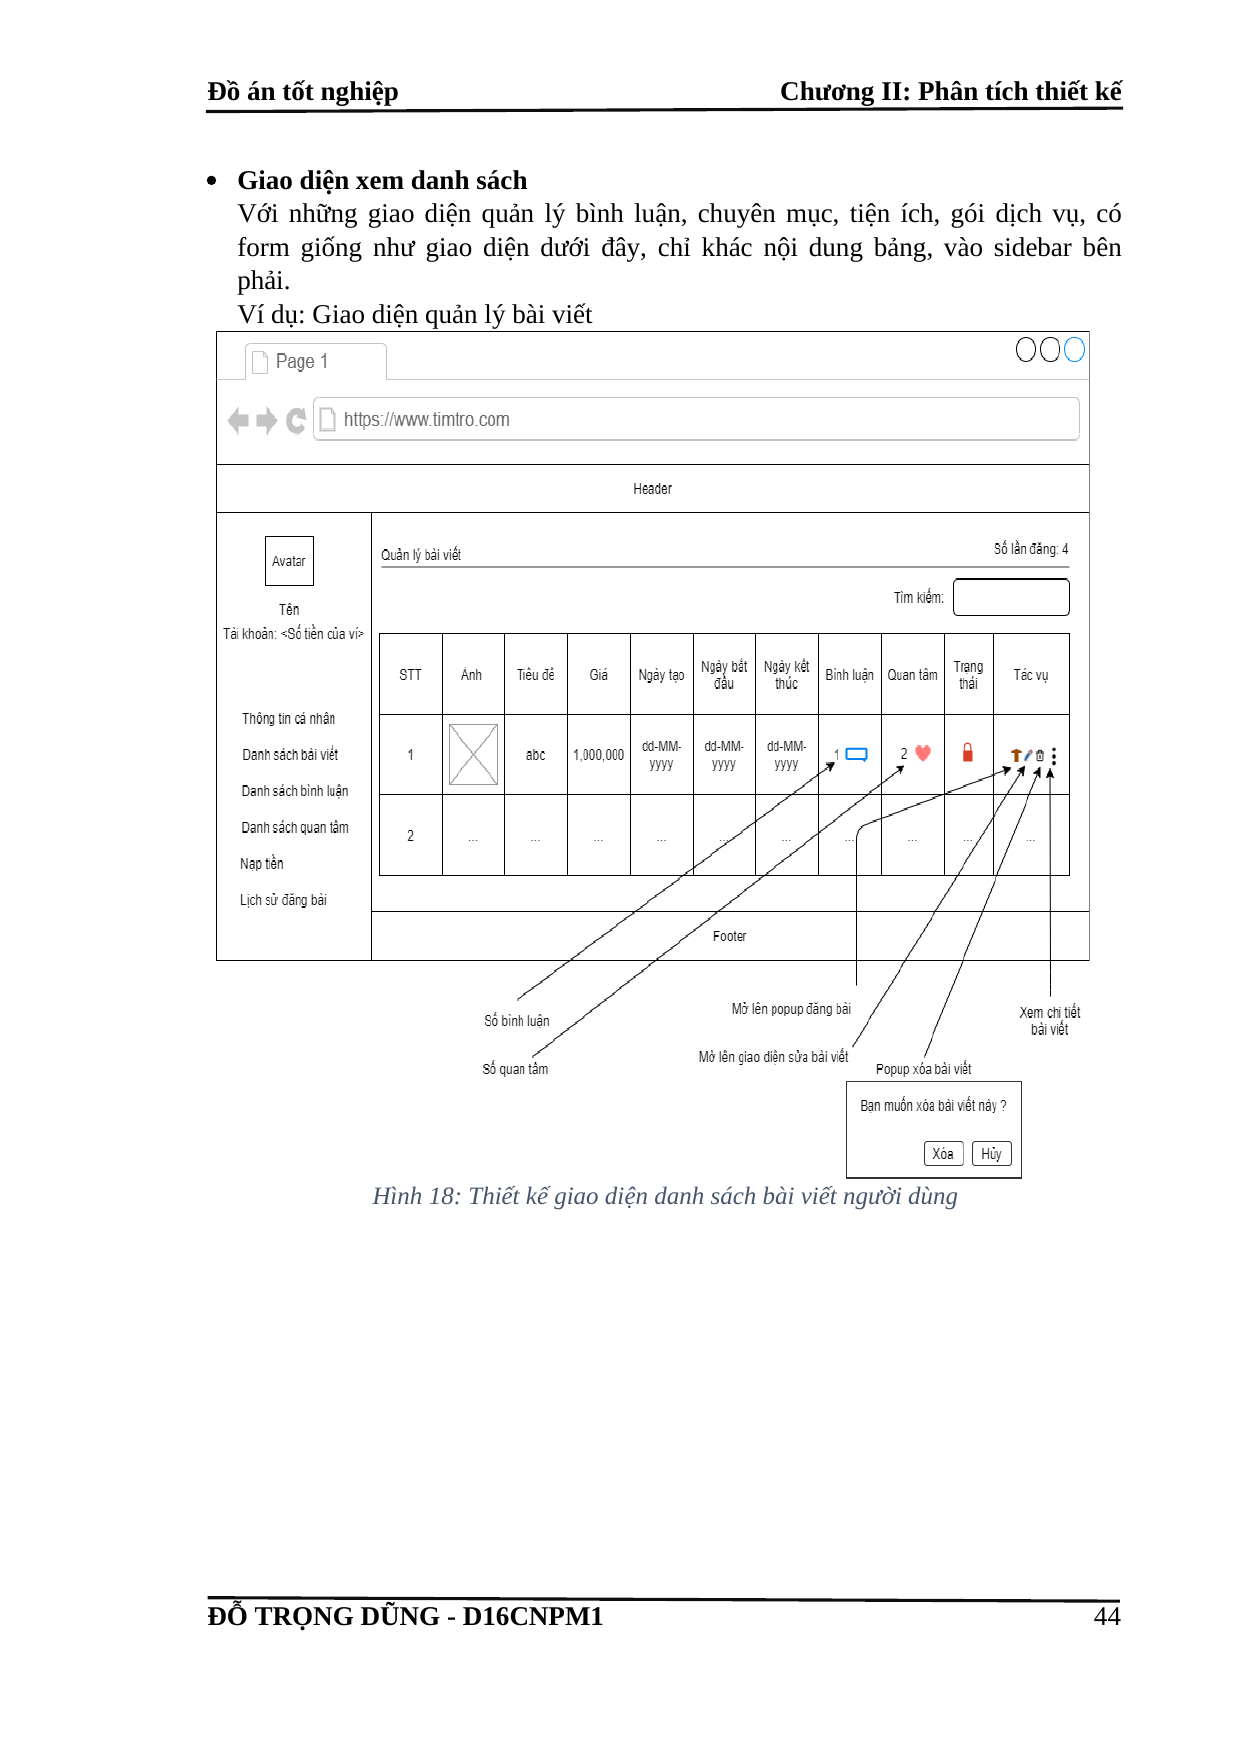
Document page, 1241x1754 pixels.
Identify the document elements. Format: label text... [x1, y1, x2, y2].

list Với những giao diện quản lý bình luận, chuyên mục, tiện ích, gói dịch vụ, có form giống như giao diện dưới đây, chỉ khác nội dung bảng, vào sidebar bên phải. [237, 197, 1123, 296]
picture [207, 331, 1090, 1179]
list Giao diện xem danh sách [207, 164, 1123, 195]
text Hình 18: Thiết kế giao diện danh sách bài viết người dùng [207, 1181, 1123, 1209]
list Ví dụ: Giao diện quản lý bài viết [237, 298, 1123, 329]
